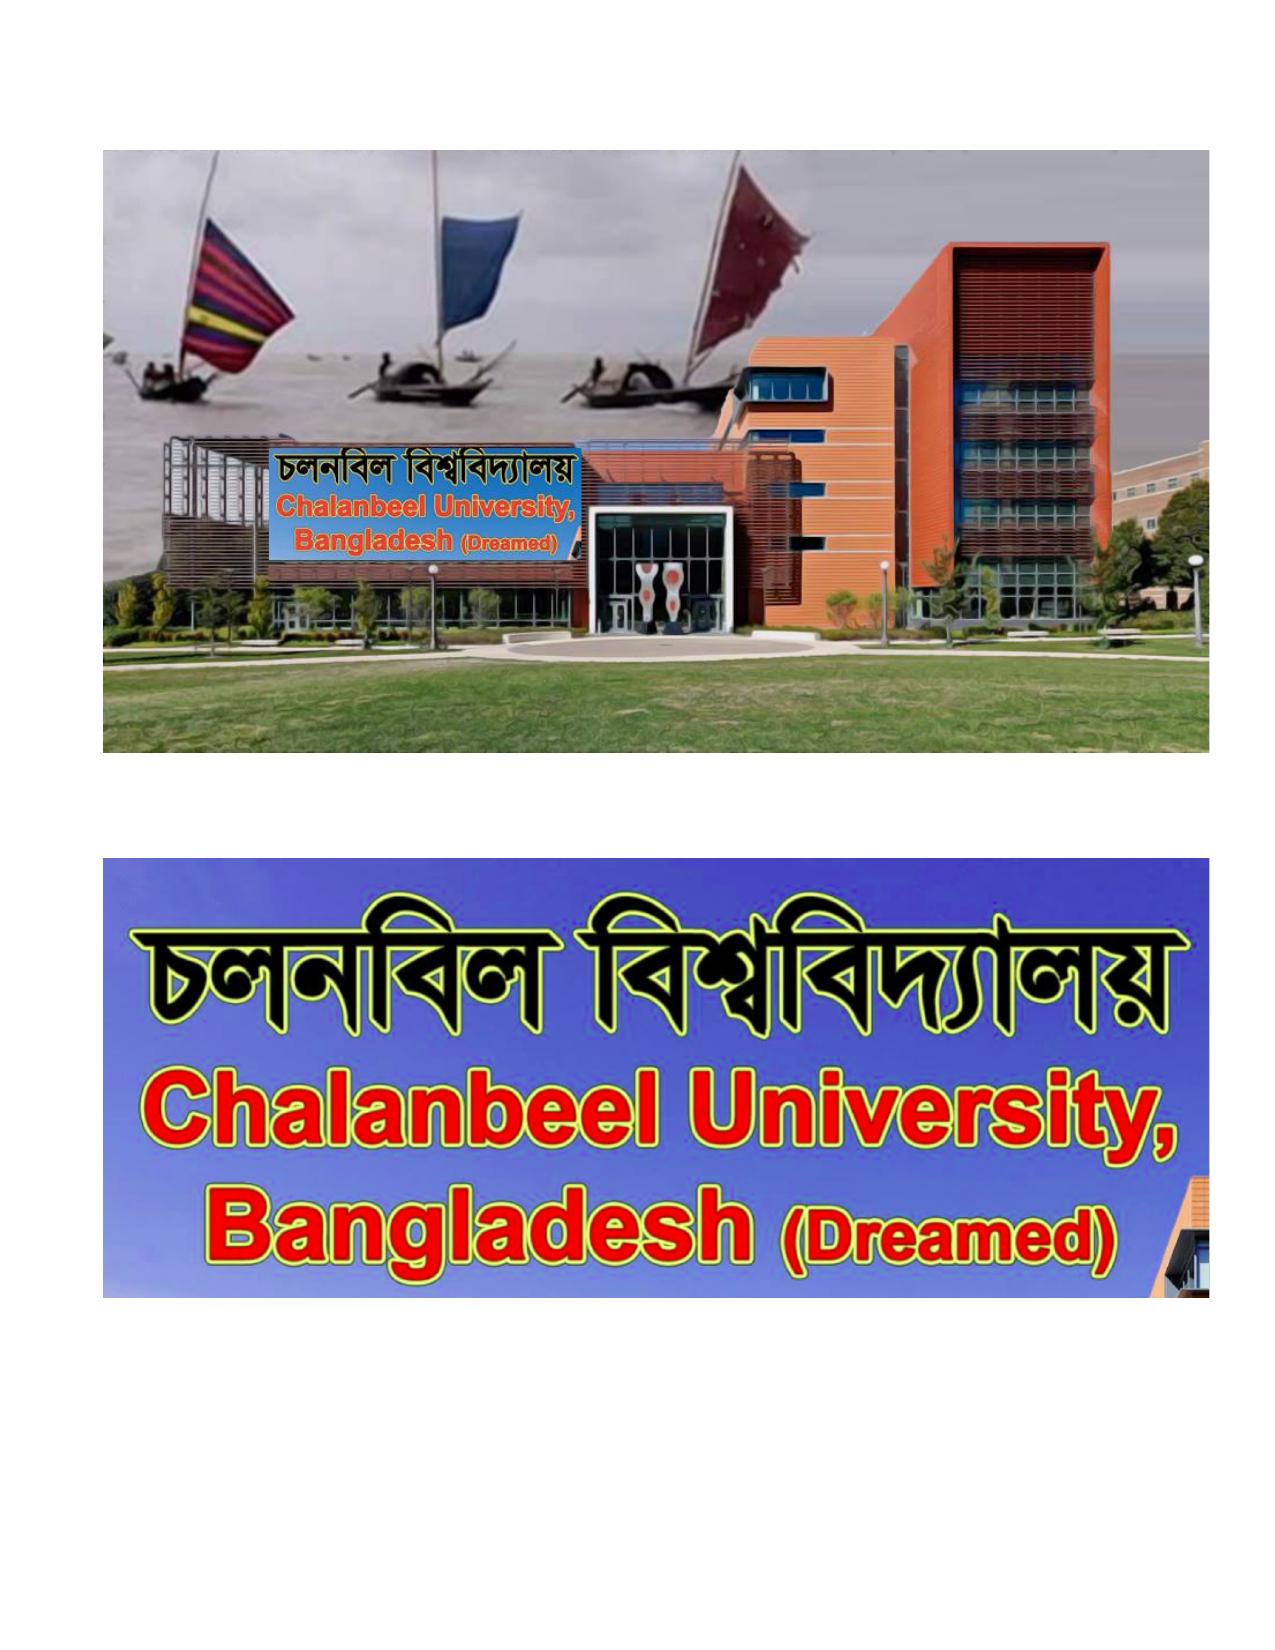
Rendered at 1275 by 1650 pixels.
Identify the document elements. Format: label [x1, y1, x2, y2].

picture [103, 150, 1210, 753]
picture [103, 858, 1210, 1298]
